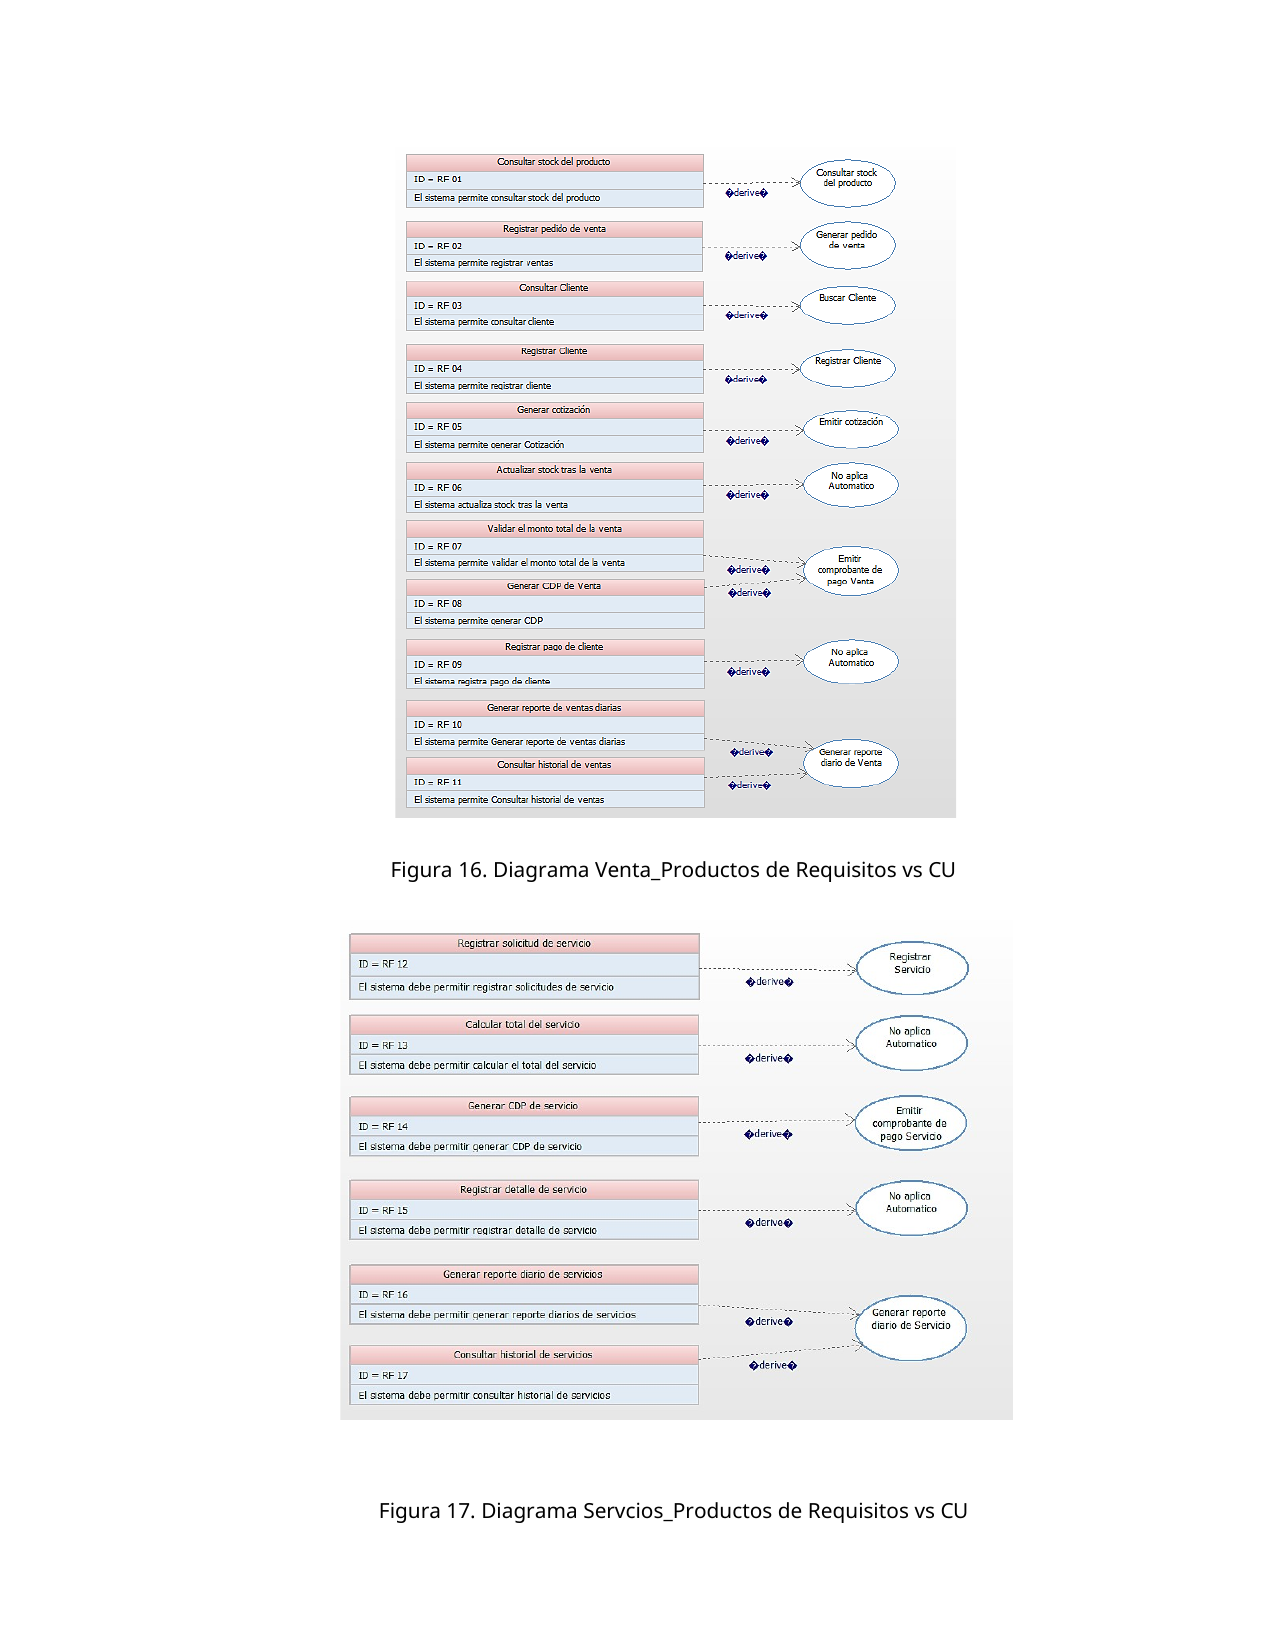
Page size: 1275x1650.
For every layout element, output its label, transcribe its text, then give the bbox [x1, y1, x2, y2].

picture [395, 147, 957, 818]
picture [340, 920, 1013, 1420]
text Figura 17. Diagrama Servcios_Productos de Requisitos vs CU [271, 1496, 1077, 1524]
text Figura 16. Diagrama Venta_Productos de Requisitos vs CU [270, 855, 1077, 883]
